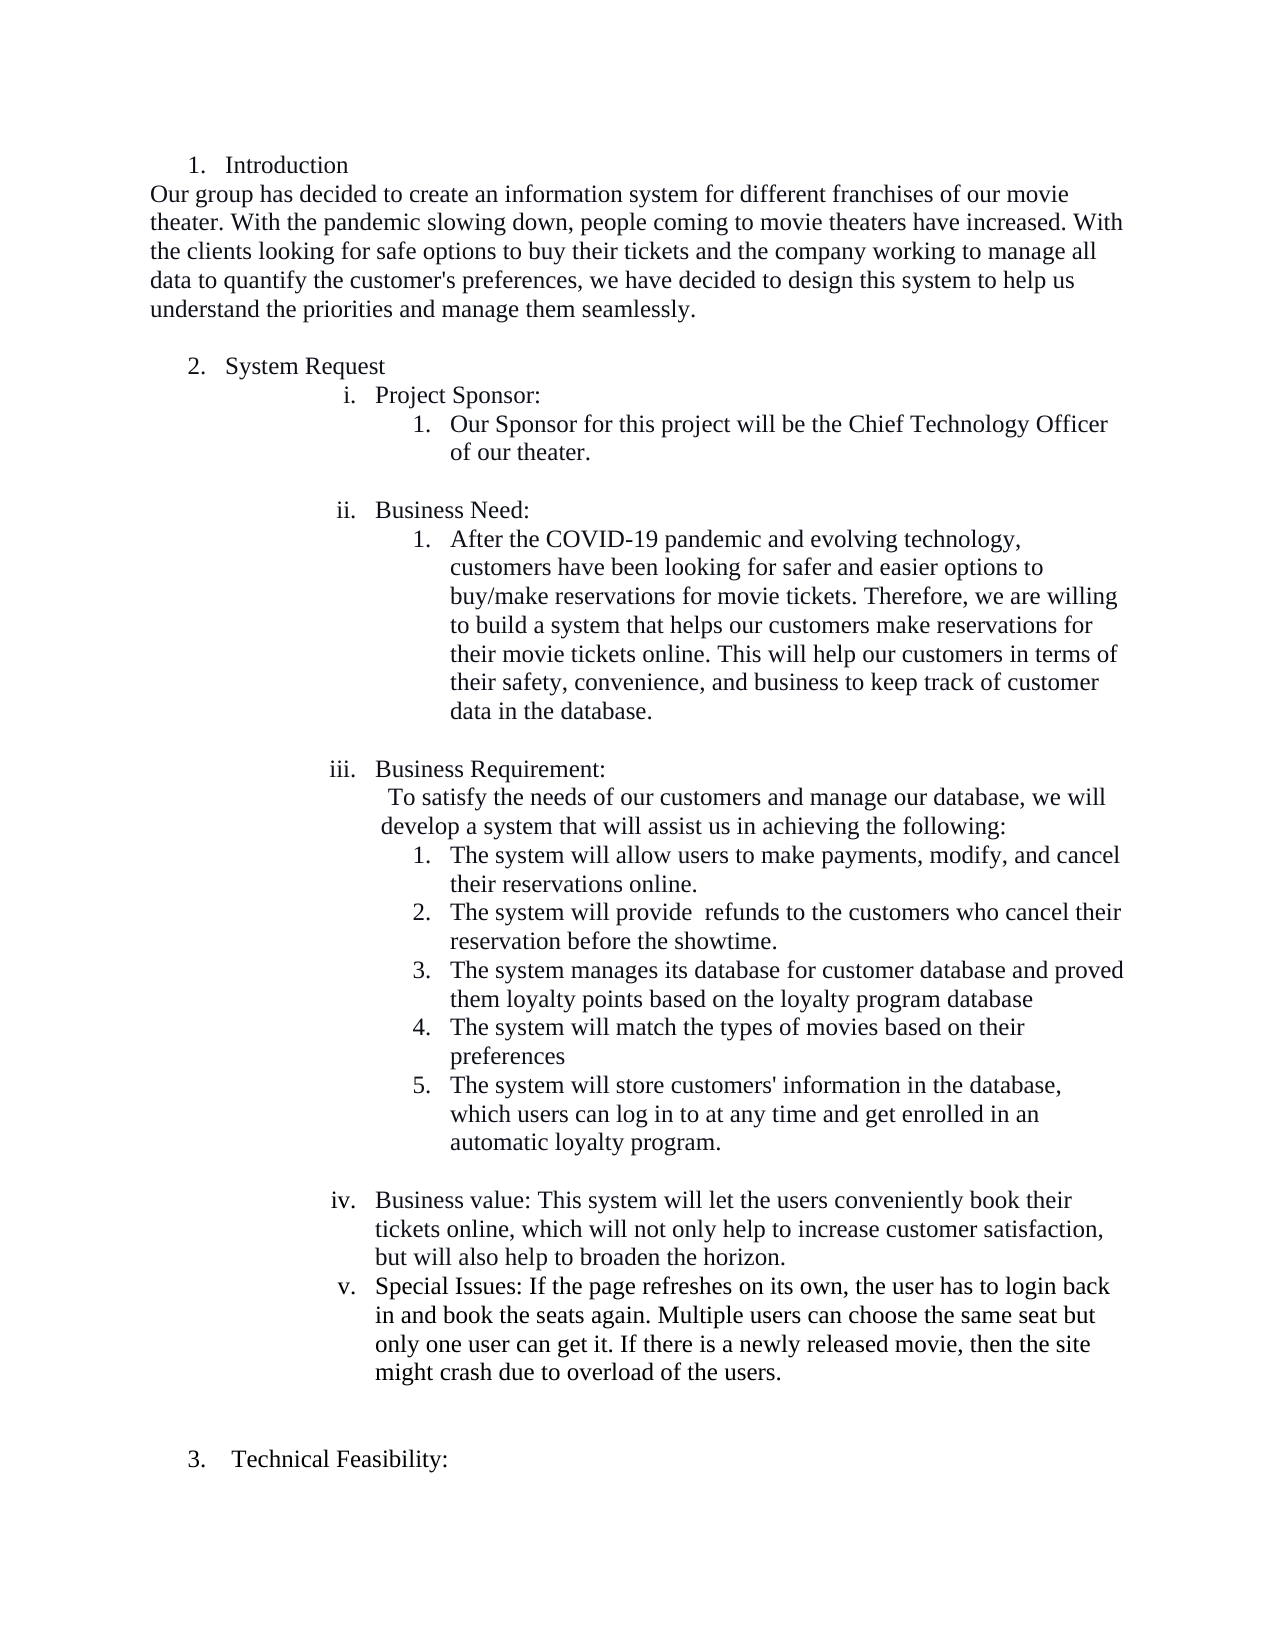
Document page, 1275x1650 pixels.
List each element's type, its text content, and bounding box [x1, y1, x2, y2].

list Special Issues: If the page refreshes on its own, the user has to login back in and book the seats again. Multiple users can choose the same seat but only one user can get it. If there is a newly released movie, then the site might crash due to overload of the users. [356, 1271, 1125, 1386]
list The system manages its database for customer database and proved them loyalty points based on the loyalty program database [412, 955, 1125, 1012]
list The system will match the types of movies based on their preferences [412, 1012, 1125, 1070]
list Introduction [187, 150, 1125, 179]
list Business Requirement: [356, 754, 1125, 782]
text To satisfy the needs of our customers and manage our database, we will develop a system that will assist us in achieving the following: [262, 782, 1125, 840]
list Our Sponsor for this project will be the Chief Technology Officer of our theater. [412, 409, 1125, 466]
list Business Need: [356, 495, 1125, 524]
text Our group has decided to create an information system for different franchises of our movie theater. With the pandemic slowing down, people coming to movie theaters have increased. With the clients looking for safe options to buy their tickets and the company working to manage all data to quantify the customer's preferences, we have decided to design this system to help us understand the priorities and manage them seamlessly. [150, 179, 1125, 322]
list After the COVID-19 pandemic and evolving technology, customers have been looking for safer and easier options to buy/make reservations for movie tickets. Therefore, we are willing to build a system that helps our customers make reservations for their movie tickets online. This will help our customers in terms of their safety, convenience, and business to keep track of customer data in the database. [412, 524, 1125, 725]
list The system will allow users to make payments, modify, and cancel their reservations online. [412, 840, 1125, 897]
list Technical Feasibility: [187, 1444, 1125, 1472]
list Business value: This system will let the users conveniently book their tickets online, which will not only help to increase customer satisfaction, but will also help to broaden the horizon. [356, 1185, 1125, 1271]
list System Request [187, 351, 1125, 380]
list Project Sponsor: [356, 380, 1125, 409]
list The system will store customers' information in the database, which users can log in to at any time and get enrolled in an automatic loyalty program. [412, 1070, 1125, 1156]
list The system will provide refunds to the customers who cancel their reservation before the showtime. [412, 897, 1125, 955]
